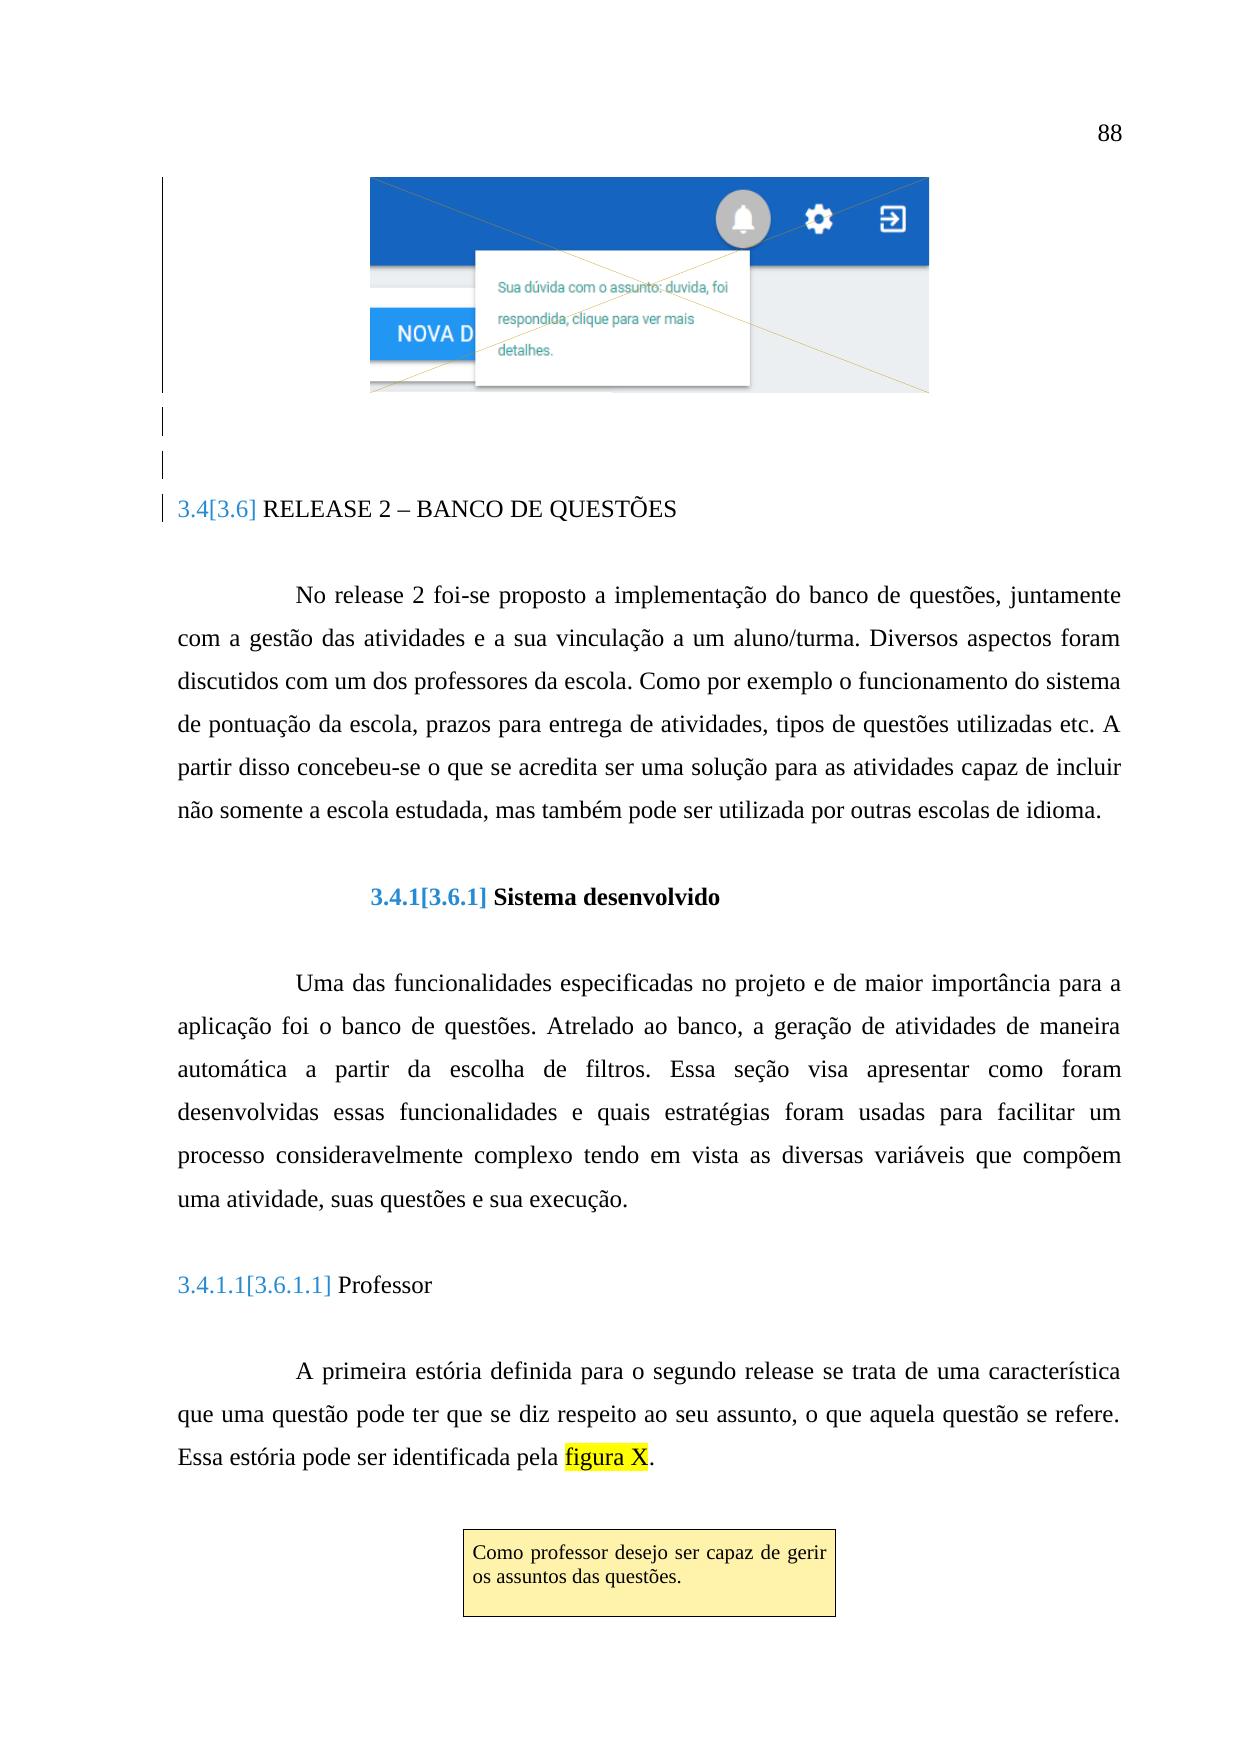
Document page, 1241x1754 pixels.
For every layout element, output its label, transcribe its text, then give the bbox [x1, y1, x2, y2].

picture [653, 178, 930, 392]
text A primeira estória definida para o segundo release se trata de uma característica que uma questão pode ter que se diz respeito ao seu assunto, o que aquela questão se refere. Essa estória pode ser identificada pela figura X. [177, 1356, 1122, 1471]
picture [370, 178, 646, 392]
picture [373, 177, 926, 284]
subtitle Release 2 – Banco de questões [177, 494, 1122, 522]
text No release 2 foi-se proposto a implementação do banco de questões, juntamente com a gestão das atividades e a sua vinculação a um aluno/turma. Diversos aspectos foram discutidos com um dos professores da escola. Como por exemplo o funcionamento do sistema de pontuação da escola, prazos para entrega de atividades, tipos de questões utilizadas etc. A partir disso concebeu-se o que se acredita ser uma solução para as atividades capaz de incluir não somente a escola estudada, mas também pode ser utilizada por outras escolas de idioma. [177, 580, 1122, 824]
text Uma das funcionalidades especificadas no projeto e de maior importância para a aplicação foi o banco de questões. Atrelado ao banco, a geração de atividades de maneira automática a partir da escolha de filtros. Essa seção visa apresentar como foram desenvolvidas essas funcionalidades e quais estratégias foram usadas para facilitar um processo consideravelmente complexo tendo em vista as diversas variáveis que compõem uma atividade, suas questões e sua execução. [177, 968, 1122, 1212]
subtitle Sistema desenvolvido [252, 882, 1122, 911]
picture [373, 286, 926, 393]
subtitle Professor [177, 1270, 1122, 1299]
text Como professor desejo ser capaz de gerir os assuntos das questões. [464, 1530, 835, 1577]
